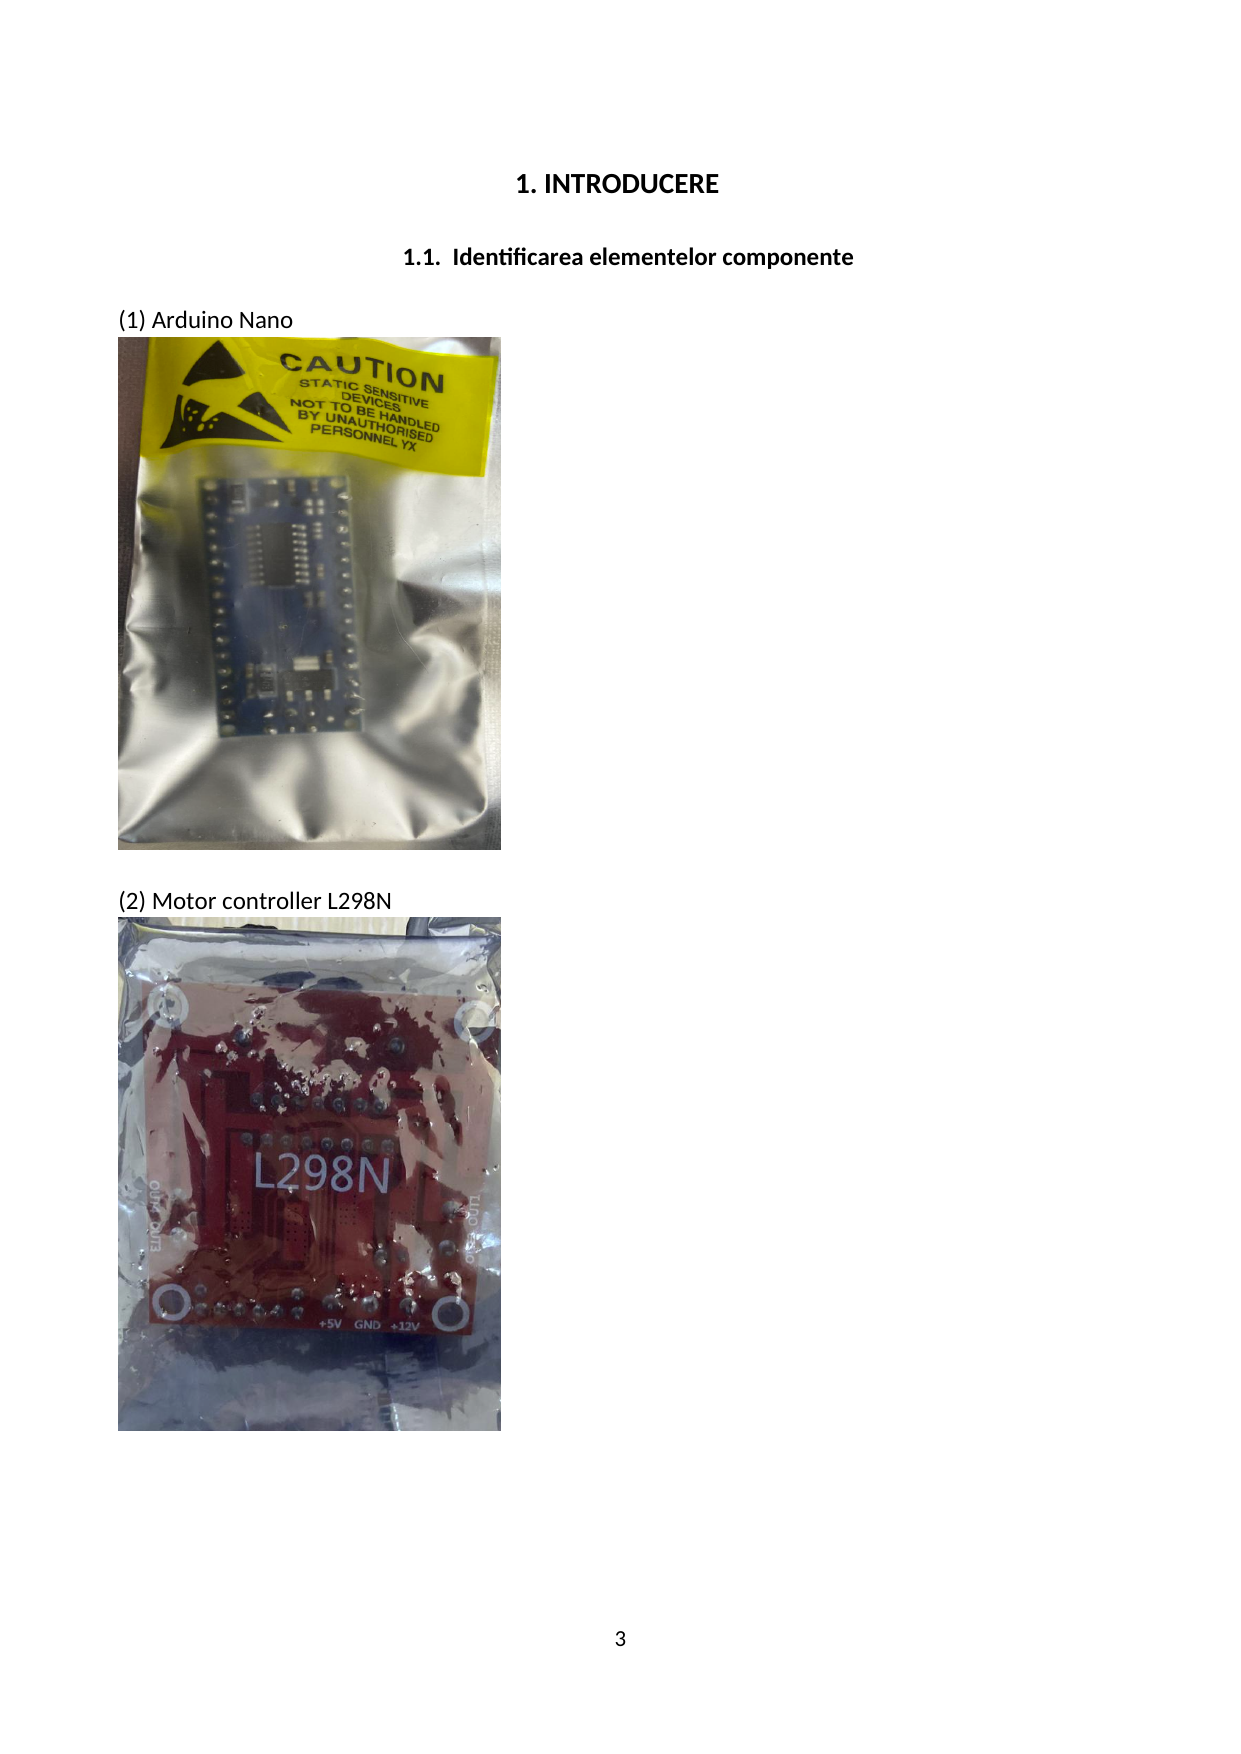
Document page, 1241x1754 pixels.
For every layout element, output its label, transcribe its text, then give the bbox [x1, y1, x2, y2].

text (2) Motor controller L298N [118, 885, 1124, 915]
subtitle 1. INTRODUCERE [98, 165, 1136, 200]
subtitle 1.1. Identificarea elementelor componente [98, 241, 1136, 271]
picture [118, 917, 501, 1431]
picture [118, 337, 501, 850]
text (1) Arduino Nano [118, 304, 1124, 334]
